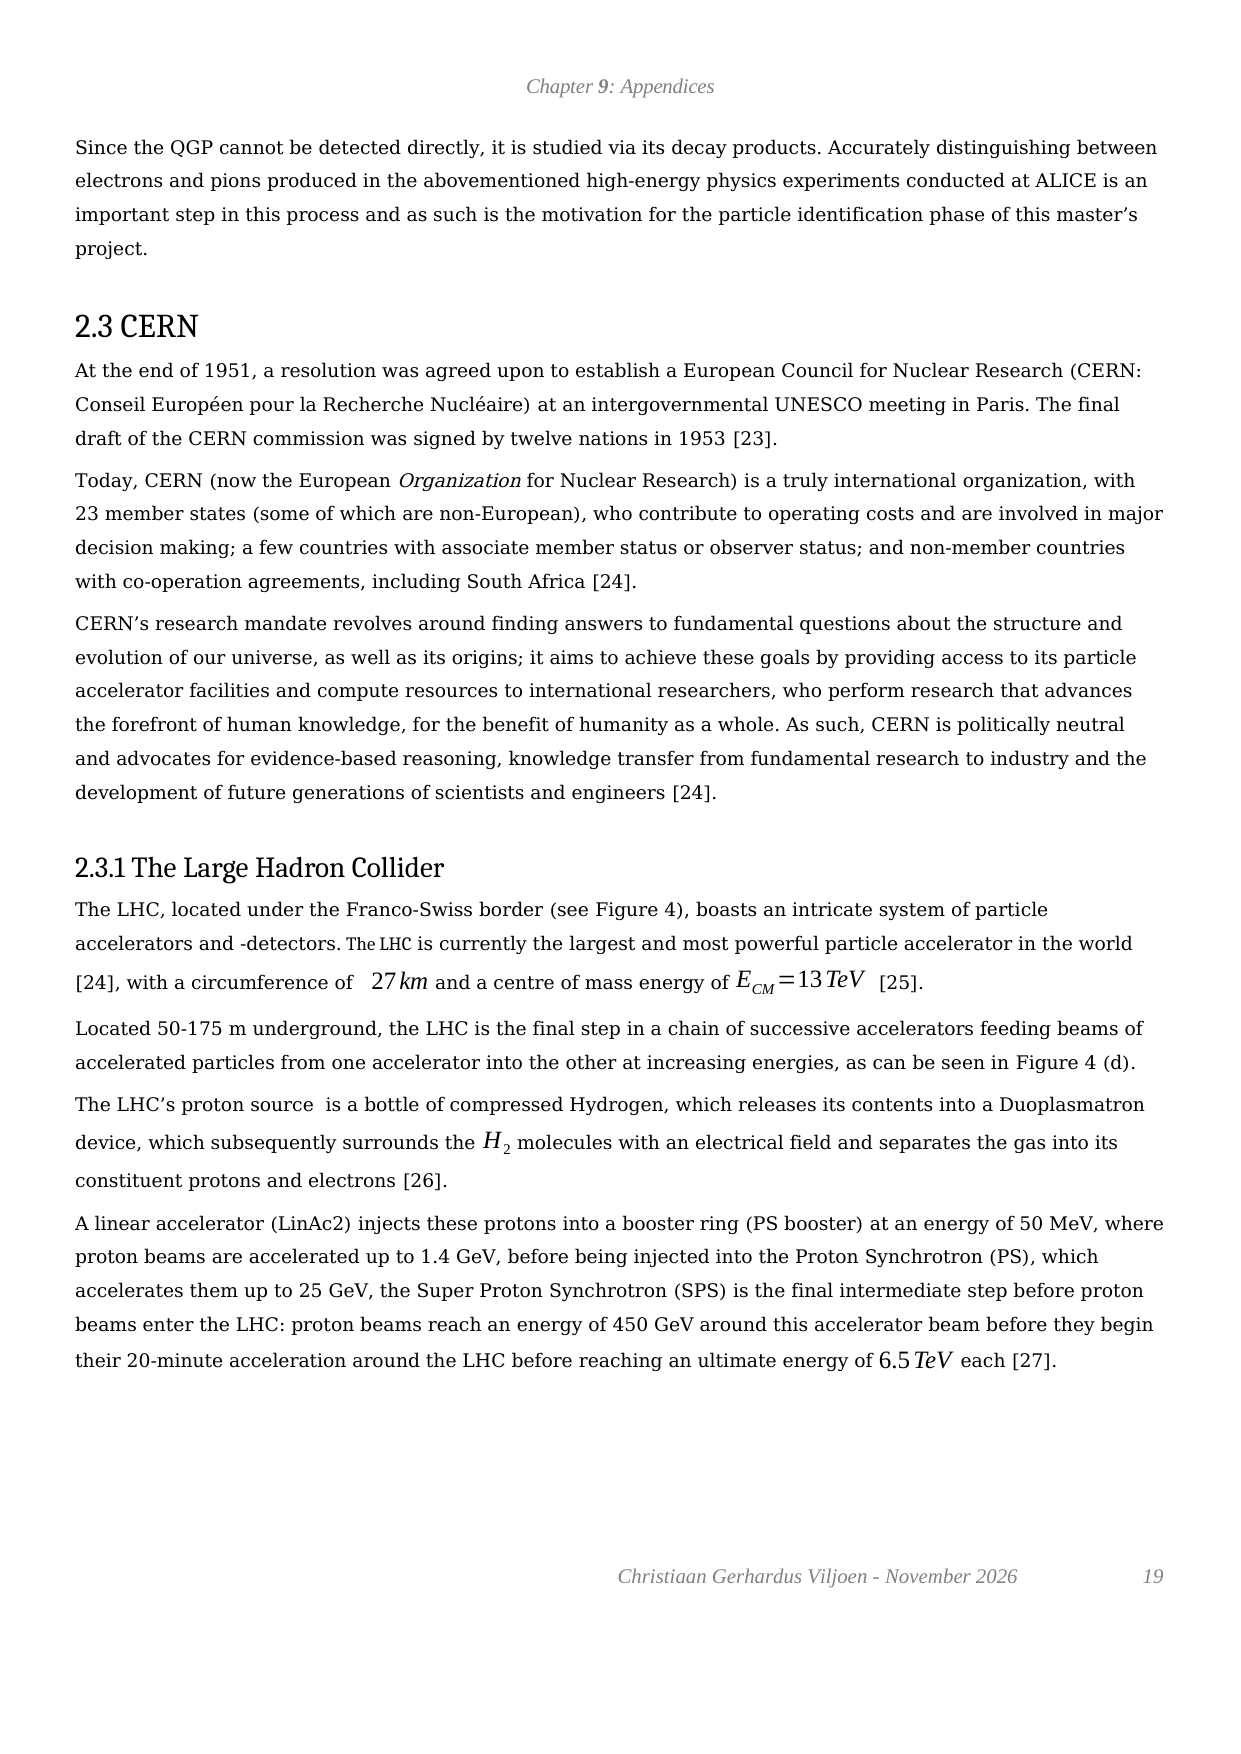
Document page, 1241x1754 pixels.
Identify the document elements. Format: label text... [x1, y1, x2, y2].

subtitle The Large Hadron Collider [75, 852, 1165, 885]
text Today, CERN (now the European Organization for Nuclear Research) is a truly international organization, with 23 member states (some of which are non-European), who contribute to operating costs and are involved in major decision making; a few countries with associate member status or observer status; and non-member countries with co-operation agreements, including South Africa . [75, 468, 1165, 592]
text CERN’s research mandate revolves around finding answers to fundamental questions about the structure and evolution of our universe, as well as its origins; it aims to achieve these goals by providing access to its particle accelerator facilities and compute resources to international researchers, who perform research that advances the forefront of human knowledge, for the benefit of humanity as a whole. As such, CERN is politically neutral and advocates for evidence-based reasoning, knowledge transfer from fundamental research to industry and the development of future generations of scientists and engineers . [75, 612, 1165, 803]
text At the end of 1951, a resolution was agreed upon to establish a European Council for Nuclear Research (CERN: Conseil Européen pour la Recherche Nucléaire) at an intergovernmental UNESCO meeting in Paris. The final draft of the CERN commission was signed by twelve nations in 1953 . [75, 359, 1165, 449]
text The LHC, located under the Franco-Swiss border (see Figure 4), boasts an intricate system of particle accelerators and -detectors. The LHC is currently the largest and most powerful particle accelerator in the world , with a circumference of and a centre of mass energy of . [75, 898, 1165, 997]
subtitle CERN [75, 308, 1165, 346]
text Since the QGP cannot be detected directly, it is studied via its decay products. Accurately distinguishing between electrons and pions produced in the abovementioned high-energy physics experiments conducted at ALICE is an important step in this process and as such is the motivation for the particle identification phase of this master’s project. [75, 135, 1165, 259]
text Located 50-175 m underground, the LHC is the final step in a chain of successive accelerators feeding beams of accelerated particles from one accelerator into the other at increasing energies, as can be seen in Figure 4 (d). [75, 1017, 1165, 1073]
text The LHC’s proton source is a bottle of compressed Hydrogen, which releases its contents into a Duoplasmatron device, which subsequently surrounds the molecules with an electrical field and separates the gas into its constituent protons and electrons . [75, 1093, 1165, 1192]
text A linear accelerator (LinAc2) injects these protons into a booster ring (PS booster) at an energy of 50 MeV, where proton beams are accelerated up to 1.4 GeV, before being injected into the Proton Synchrotron (PS), which accelerates them up to 25 GeV, the Super Proton Synchrotron (SPS) is the final intermediate step before proton beams enter the LHC: proton beams reach an energy of 450 GeV around this accelerator beam before they begin their 20-minute acceleration around the LHC before reaching an ultimate energy of each . [75, 1211, 1165, 1374]
